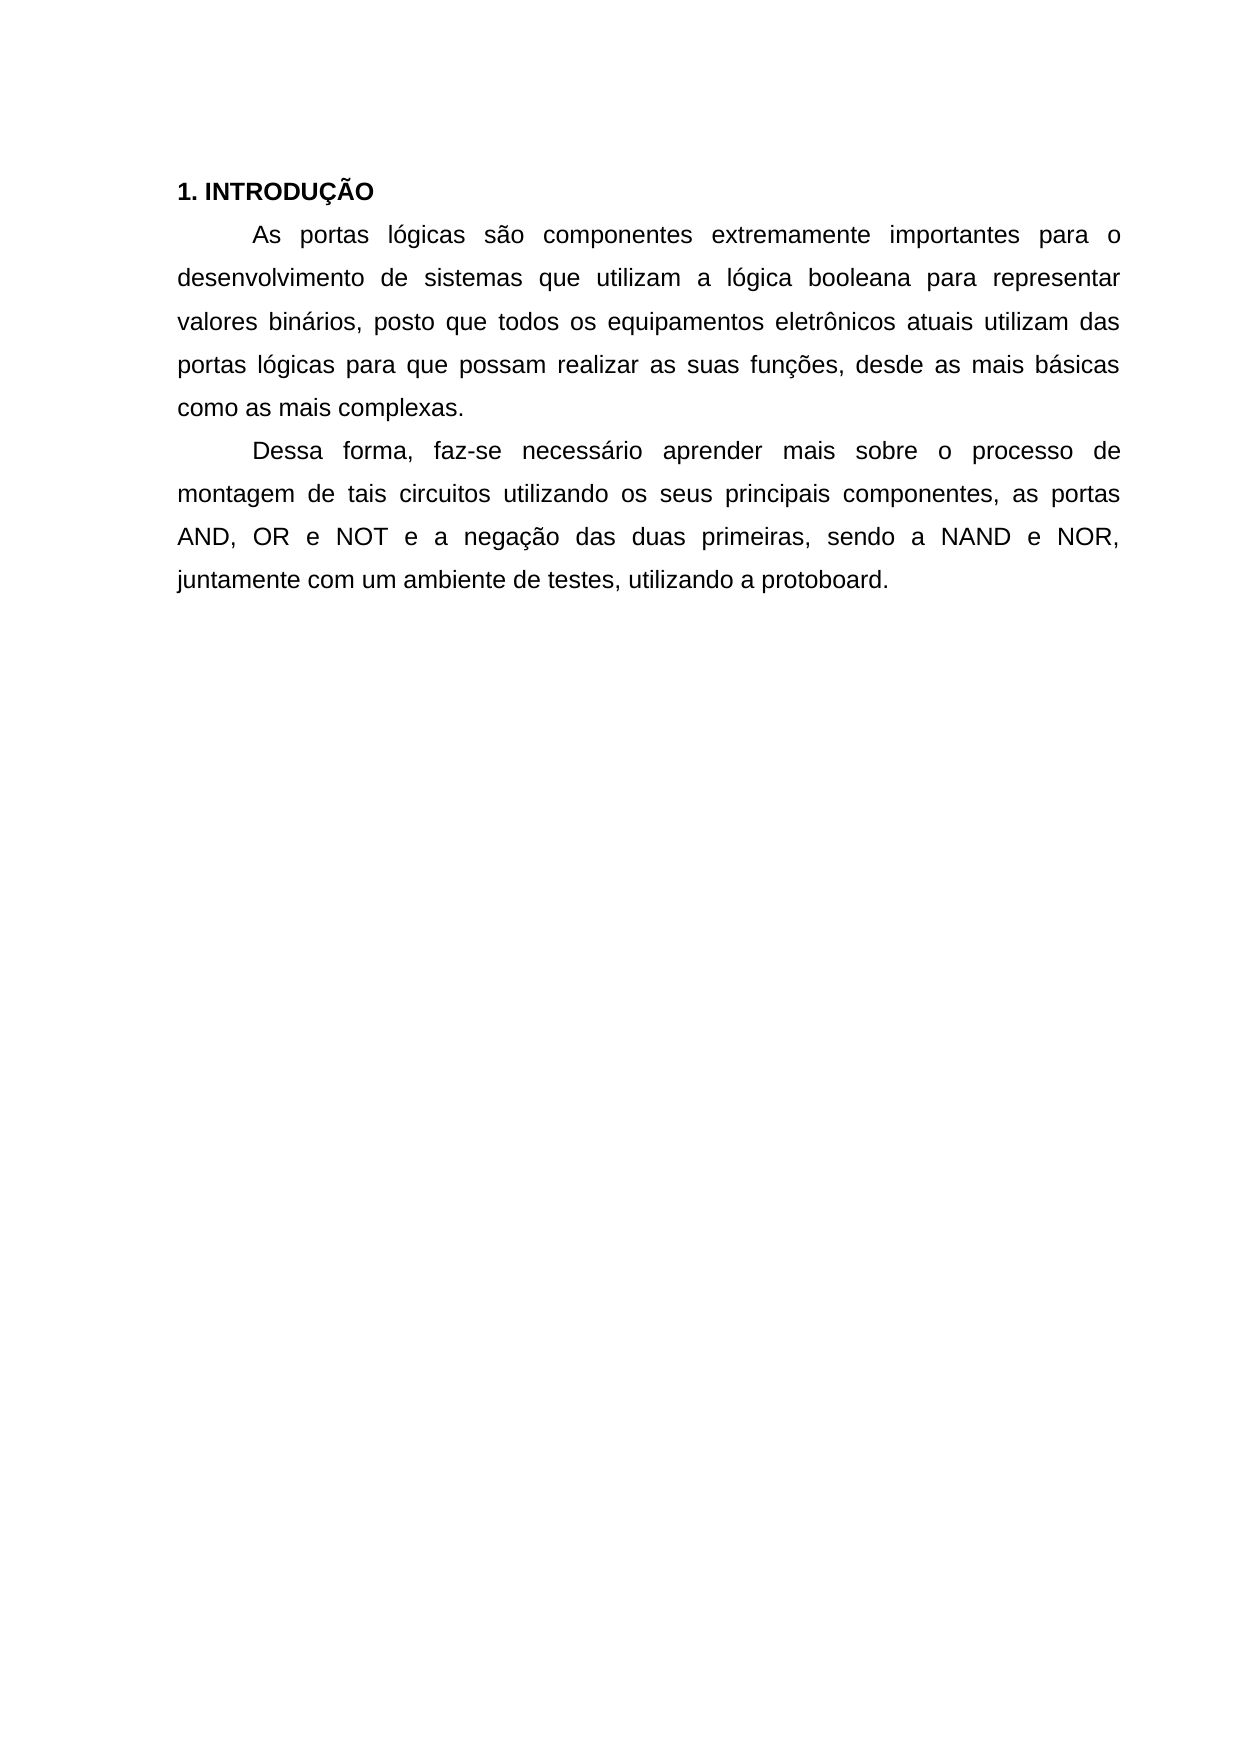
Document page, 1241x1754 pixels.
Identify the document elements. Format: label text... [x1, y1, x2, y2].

text 1. INTRODUÇÃO [177, 177, 1122, 206]
text As portas lógicas são componentes extremamente importantes para o desenvolvimento de sistemas que utilizam a lógica booleana para representar valores binários, posto que todos os equipamentos eletrônicos atuais utilizam das portas lógicas para que possam realizar as suas funções, desde as mais básicas como as mais complexas. [177, 220, 1122, 421]
text Dessa forma, faz-se necessário aprender mais sobre o processo de montagem de tais circuitos utilizando os seus principais componentes, as portas AND, OR e NOT e a negação das duas primeiras, sendo a NAND e NOR, juntamente com um ambiente de testes, utilizando a protoboard. [177, 436, 1122, 594]
